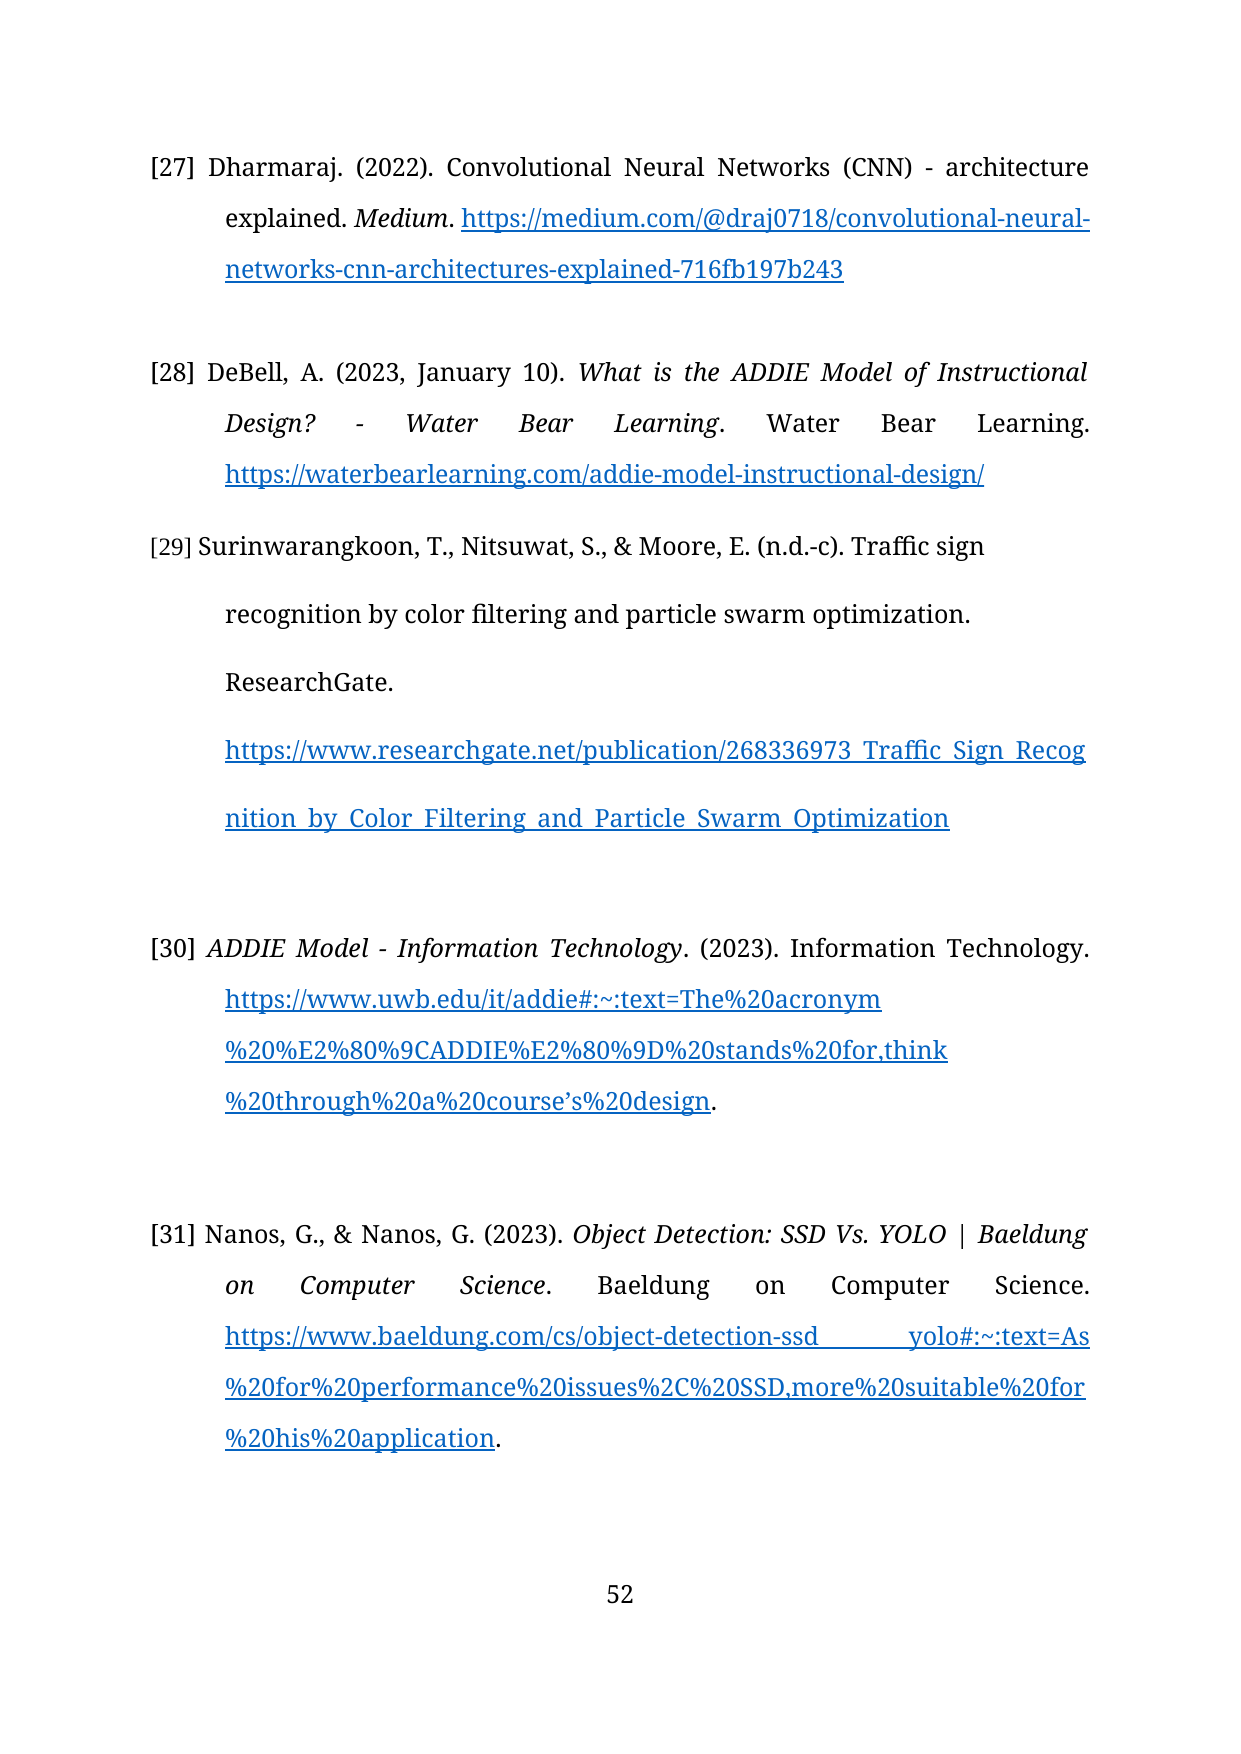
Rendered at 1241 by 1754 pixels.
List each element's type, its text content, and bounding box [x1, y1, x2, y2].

text [29] Surinwarangkoon, T., Nitsuwat, S., & Moore, E. (n.d.-c). Traffic sign recognition by color filtering and particle swarm optimization. ResearchGate. https://www.researchgate.net/publication/268336973_Traffic_Sign_Recognition_by_Color_Filtering_and_Particle_Swarm_Optimization [150, 528, 1090, 835]
text [27] Dharmaraj. (2022). Convolutional Neural Networks (CNN) - architecture explained. Medium. https://medium.com/@draj0718/convolutional-neural-networks-cnn-architectures-explained-716fb197b243 [150, 150, 1090, 286]
text [28] DeBell, A. (2023, January 10). What is the ADDIE Model of Instructional Design? - Water Bear Learning. Water Bear Learning. https://waterbearlearning.com/addie-model-instructional-design/ [150, 354, 1090, 490]
text [30] ADDIE Model - Information Technology. (2023). Information Technology. https://www.uwb.edu/it/addie#:~:text=The%20acronym%20%E2%80%9CADDIE%E2%80%9D%20stands%20for,think%20through%20a%20course’s%20design. [150, 930, 1090, 1118]
text [31] Nanos, G., & Nanos, G. (2023). Object Detection: SSD Vs. YOLO | Baeldung on Computer Science. Baeldung on Computer Science. https://www.baeldung.com/cs/object-detection-ssd yolo#:~:text=As%20for%20performance%20issues%2C%20SSD,more%20suitable%20for%20his%20application. [150, 1216, 1090, 1455]
